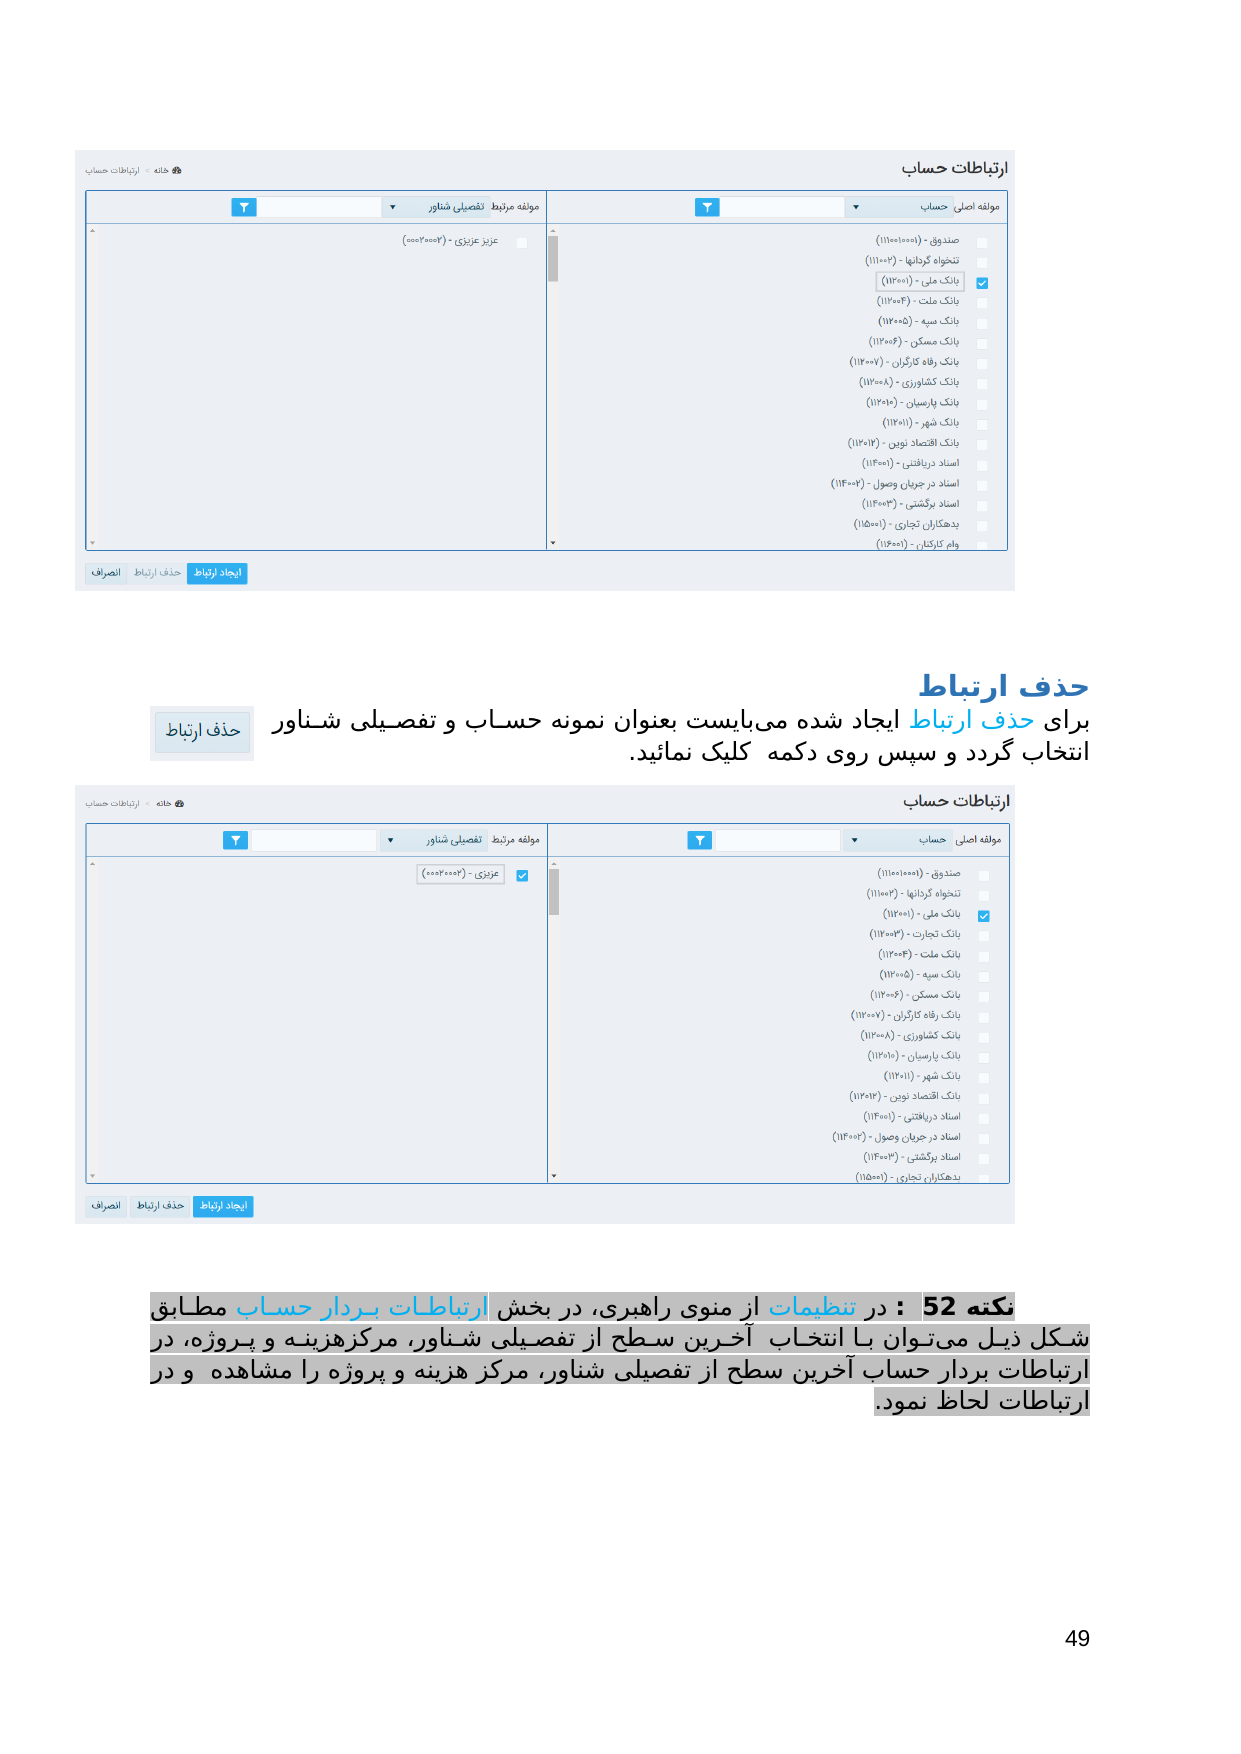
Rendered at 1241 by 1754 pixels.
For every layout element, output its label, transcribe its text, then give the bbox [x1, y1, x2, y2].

subtitle حذف ارتباط [150, 669, 1090, 703]
text برای حذف ارتباط ایجاد شده می‌‌بایست بعنوان نمونه حساب و تفصیلی شناور انتخاب گردد و سپس روی دکمه کلیک نمائید. [150, 706, 1090, 766]
text نکته 52 : در تنظیمات از منوی راهبری، در بخش ارتباطات بردار حساب مطابق شکل ذیل می‌‌توان با انتخاب آخرین سطح از تفصیلی شناور، مرکزهزینه و پروژه، در ارتباطات بردار حساب آخرین سطح از تفصیلی شناور، مرکز هزینه و پروژه را مشاهده و در ارتباطات لحاظ نمود. [150, 1384, 1090, 1416]
picture [75, 150, 1015, 591]
text نکته 52 : در تنظیمات از منوی راهبری، در بخش ارتباطات بردار حساب مطابق شکل ذیل می‌‌توان با انتخاب آخرین سطح از تفصیلی شناور، مرکزهزینه و پروژه، در ارتباطات بردار حساب آخرین سطح از تفصیلی شناور، مرکز هزینه و پروژه را مشاهده و در ارتباطات لحاظ نمود. [150, 1292, 1090, 1324]
picture [75, 785, 1015, 1224]
picture [150, 706, 254, 761]
